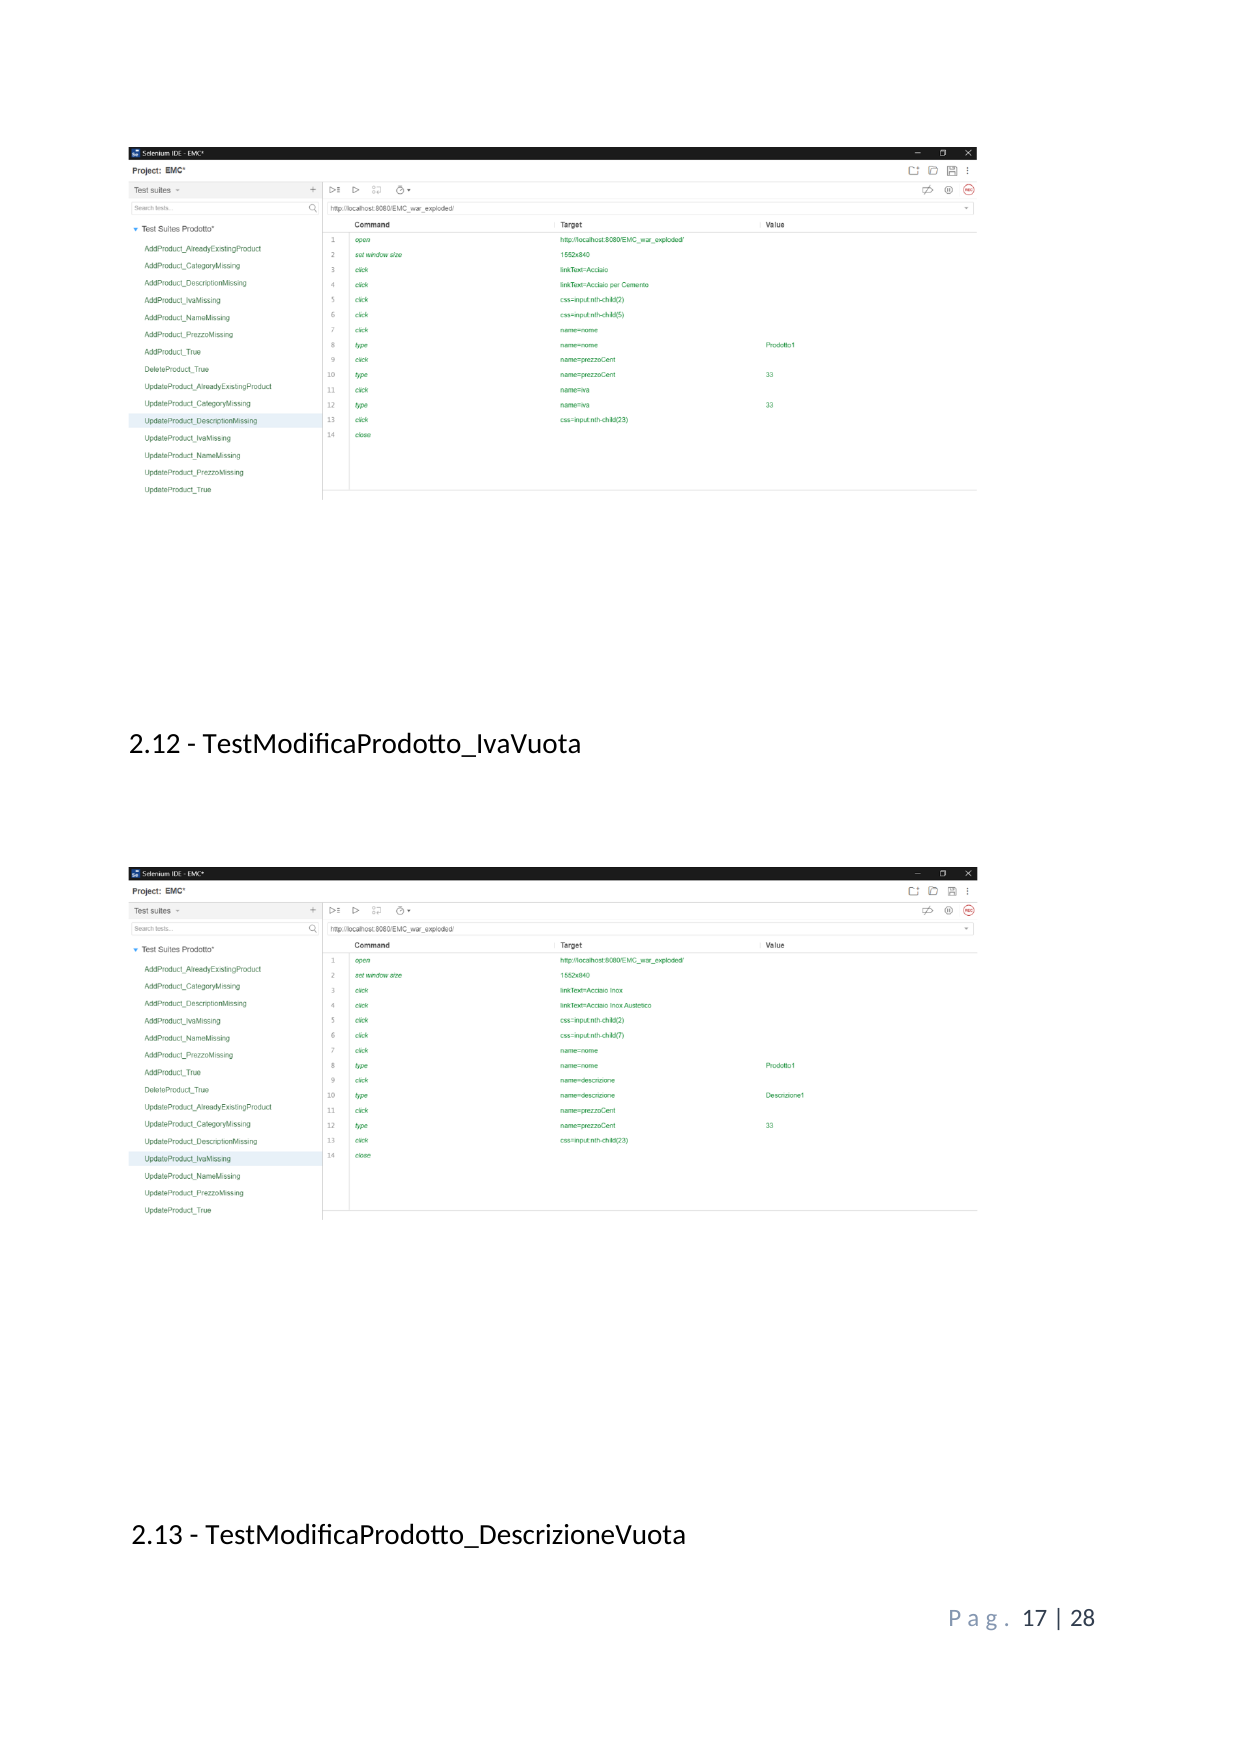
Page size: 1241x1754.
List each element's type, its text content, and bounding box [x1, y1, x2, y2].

text 2.12 - TestModificaProdotto_IvaVuota [129, 725, 1122, 761]
text 2.13 - TestModificaProdotto_DescrizioneVuota [118, 1516, 1122, 1552]
picture [128, 147, 1133, 583]
picture [128, 867, 1133, 1303]
